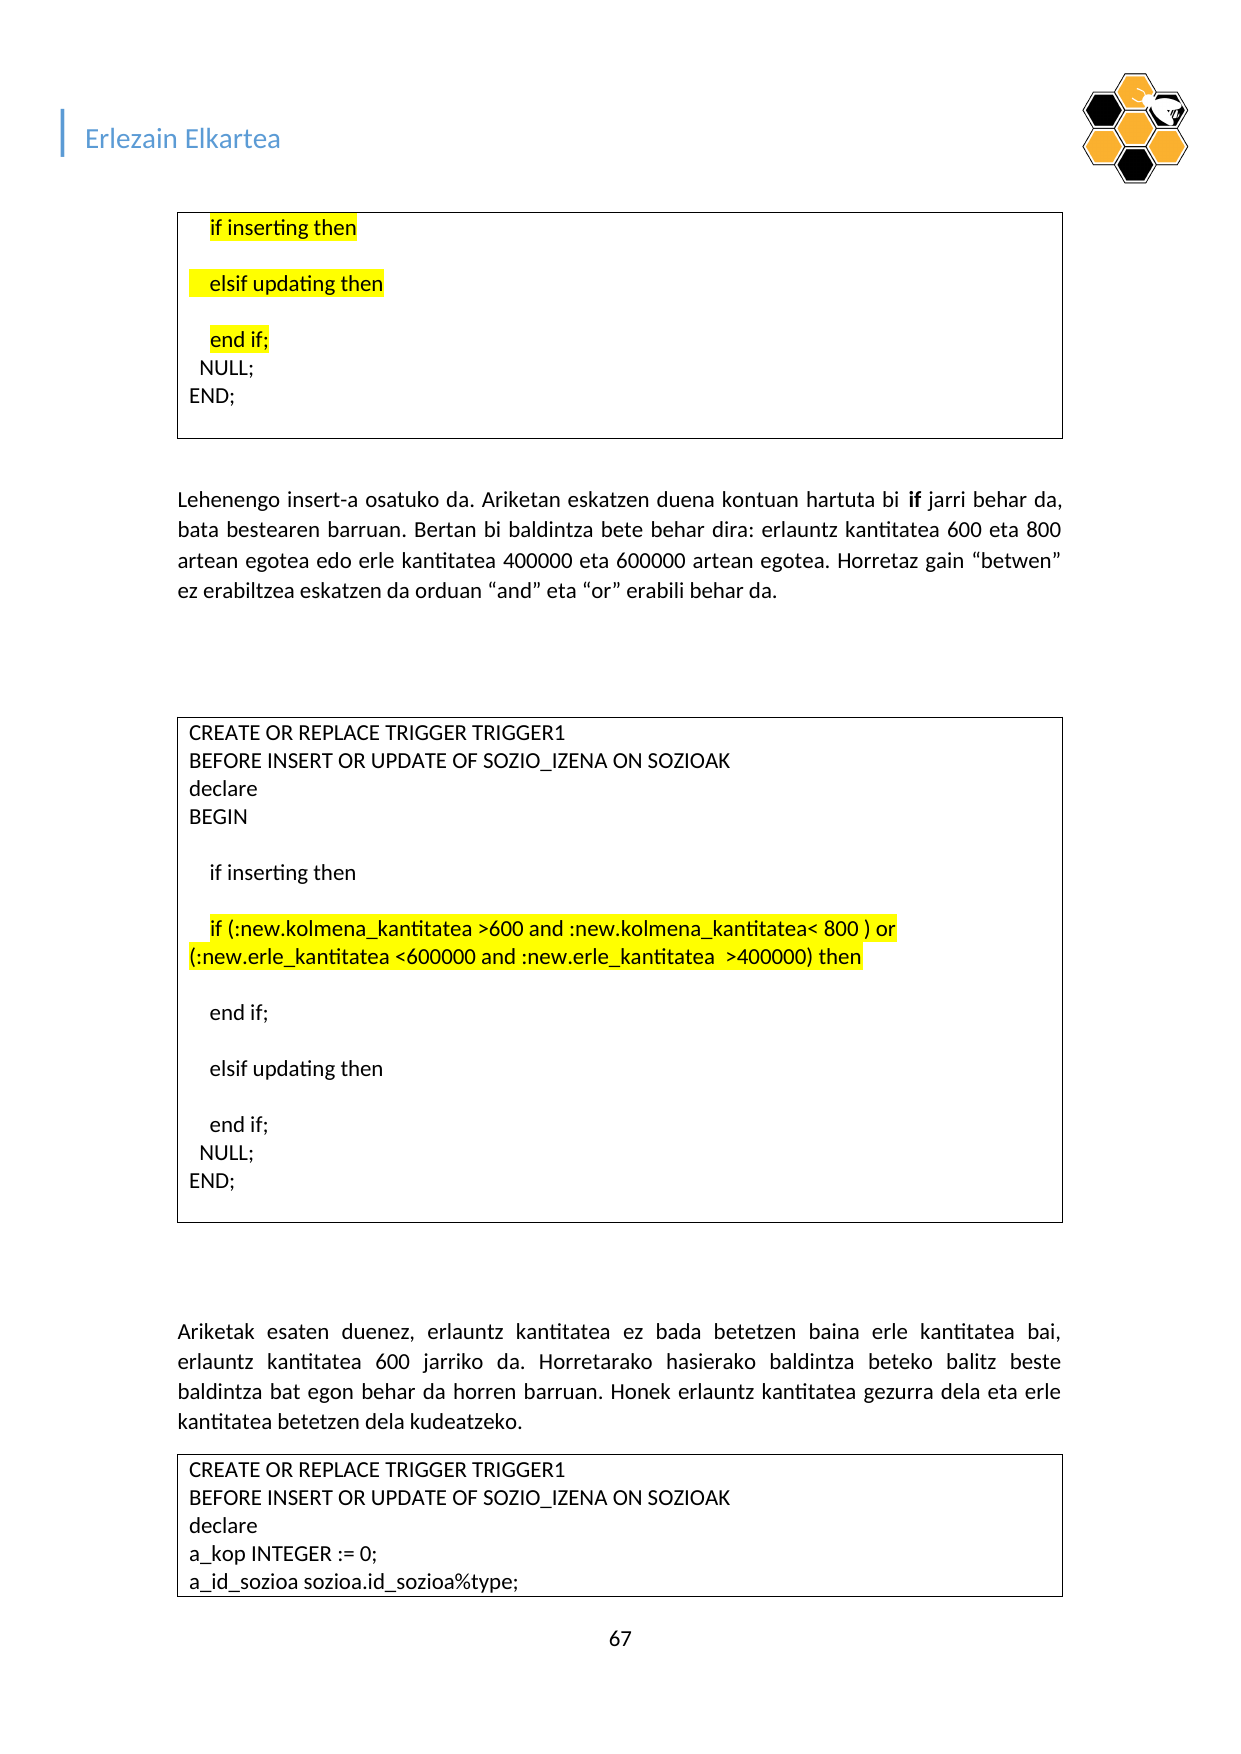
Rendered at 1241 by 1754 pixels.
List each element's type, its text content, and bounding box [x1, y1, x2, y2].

table_header CREATE OR REPLACE TRIGGER TRIGGER1 BEFORE INSERT OR UPDATE OF SOZIO_IZENA ON SOZIOAK declare BEGIN if inserting then if (:new.kolmena_kantitatea >600 and :new.kolmena_kantitatea< 800 ) or (:new.erle_kantitatea <600000 and :new.erle_kantitatea >400000) then end if; elsif updating then end if; NULL; END; [178, 718, 1062, 1222]
picture [1071, 73, 1210, 185]
text Lehenengo insert-a osatuko da. Ariketan eskatzen duena kontuan hartuta bi if jarri behar da, bata bestearen barruan. Bertan bi baldintza bete behar dira: erlauntz kantitatea 600 eta 800 artean egotea edo erle kantitatea 400000 eta 600000 artean egotea. Horretaz gain “betwen” ez erabiltzea eskatzen da orduan “and” eta “or” erabili behar da. [177, 485, 1063, 604]
text Ariketak esaten duenez, erlauntz kantitatea ez bada betetzen baina erle kantitatea bai, erlauntz kantitatea 600 jarriko da. Horretarako hasierako baldintza beteko balitz beste baldintza bat egon behar da horren barruan. Honek erlauntz kantitatea gezurra dela eta erle kantitatea betetzen dela kudeatzeko. [177, 1317, 1063, 1436]
